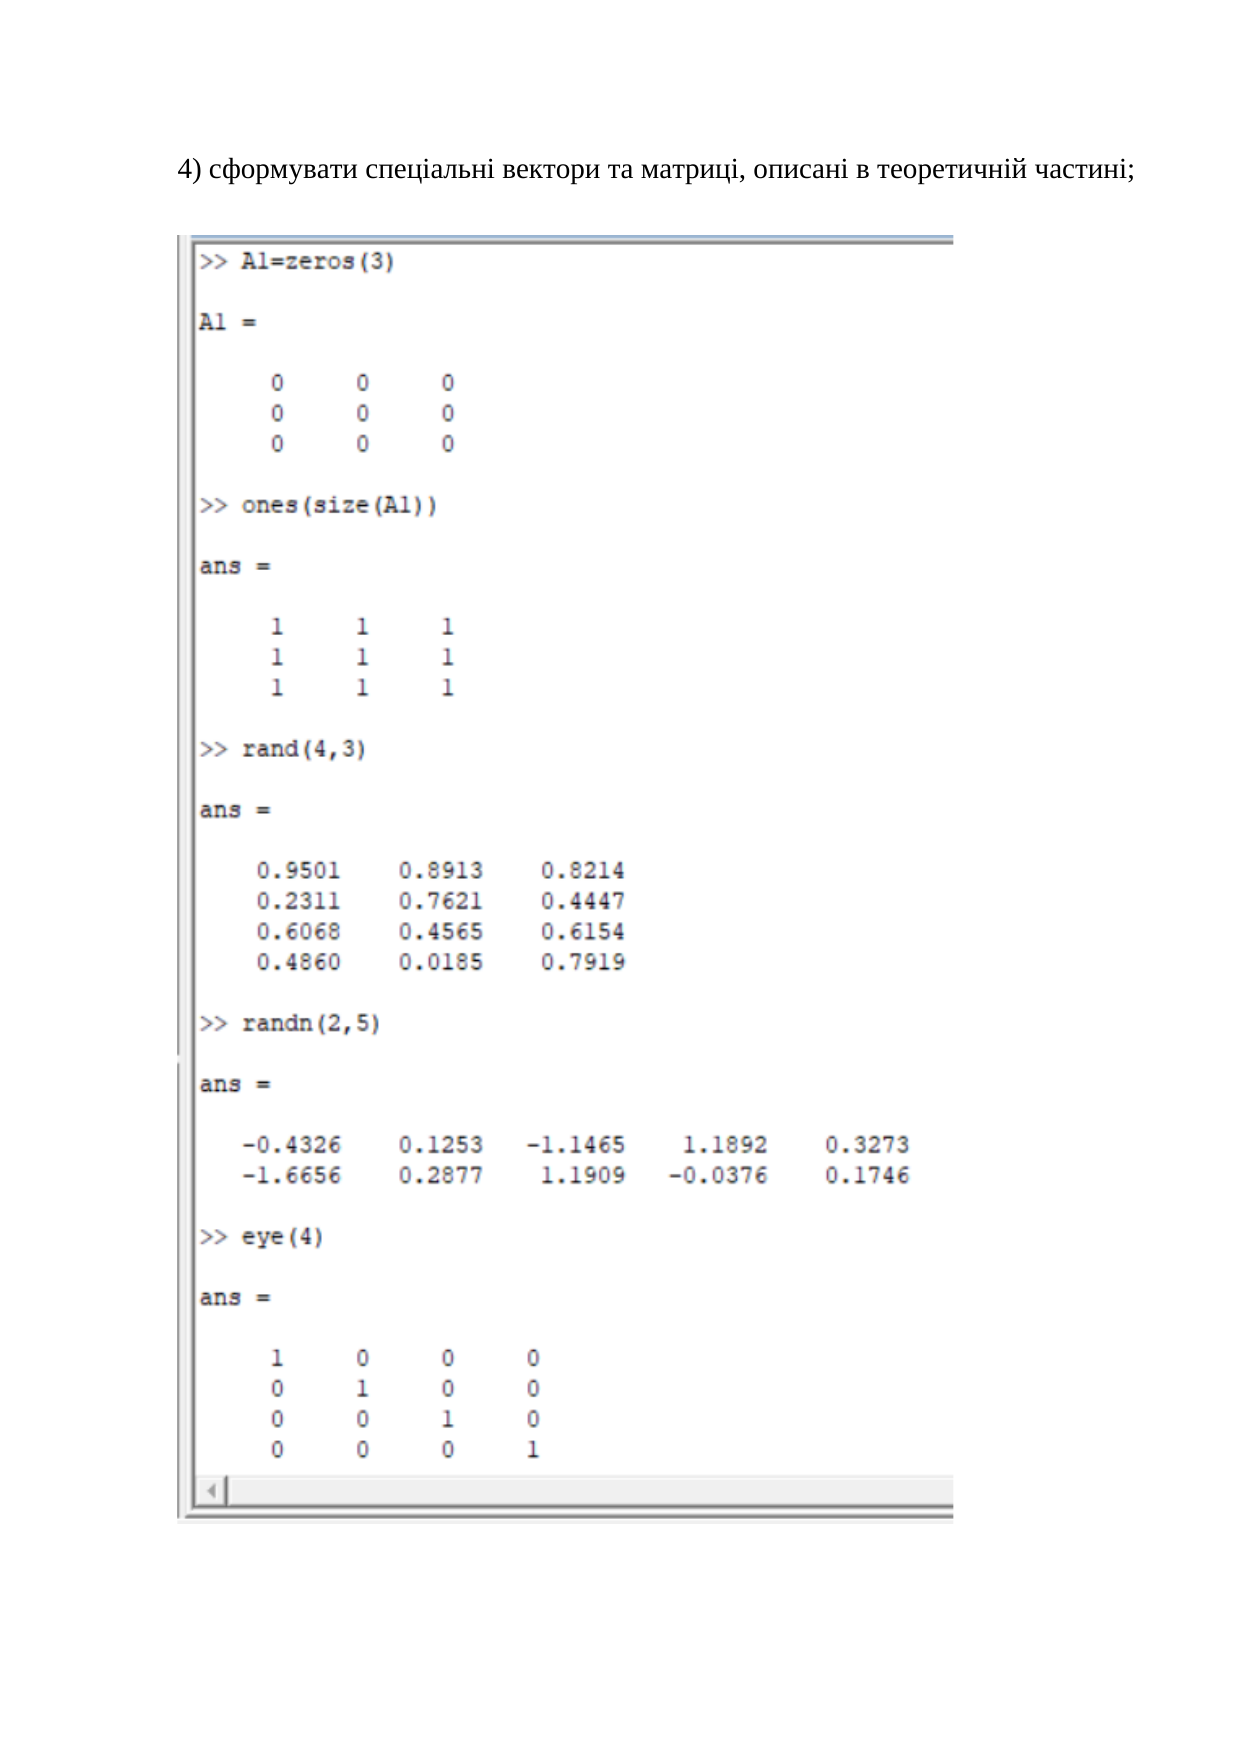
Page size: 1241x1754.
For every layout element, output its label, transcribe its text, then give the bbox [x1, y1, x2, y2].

text 4) сформувати спеціальні вектори та матриці, описані в теоретичній частині; [177, 152, 1152, 185]
picture [177, 235, 954, 1524]
